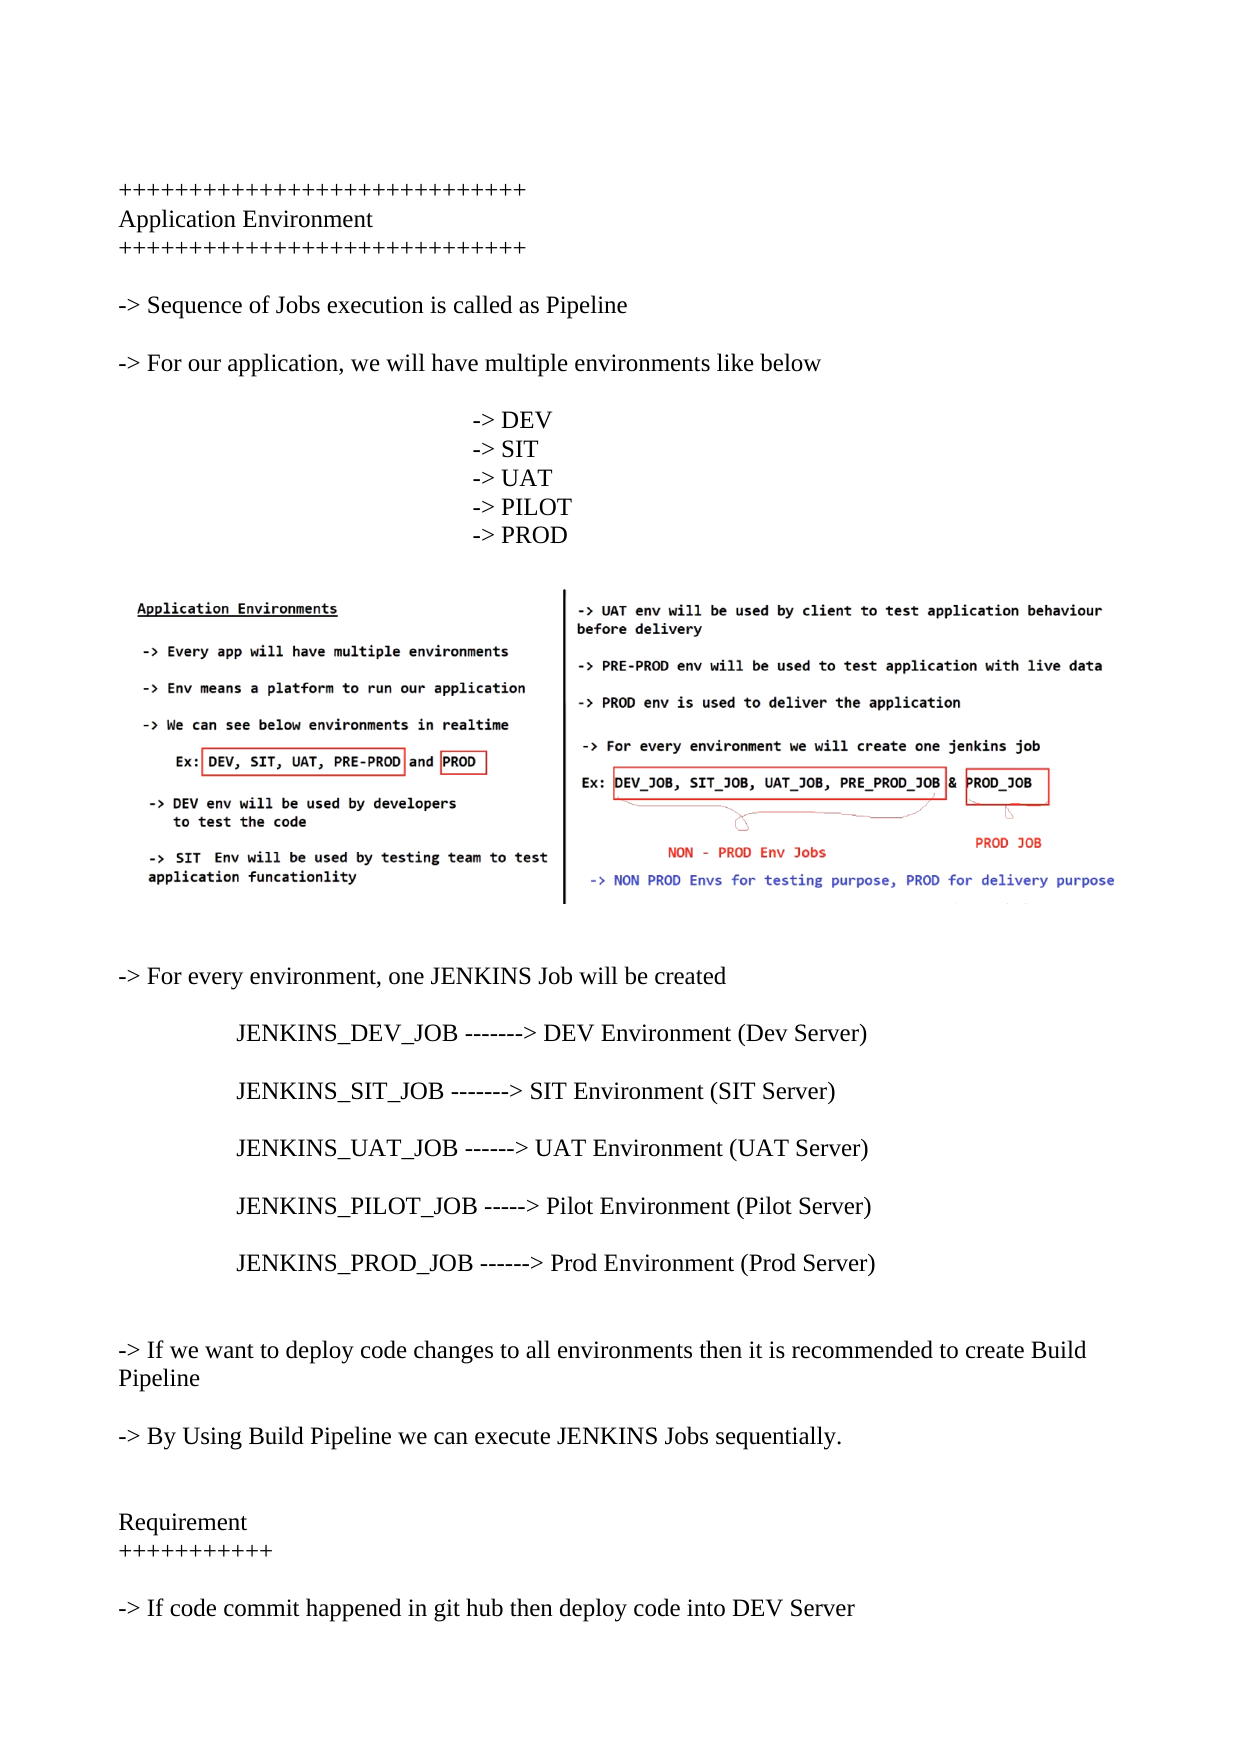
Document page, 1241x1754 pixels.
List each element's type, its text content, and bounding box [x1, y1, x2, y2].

text JENKINS_UAT_JOB ------> UAT Environment (UAT Server) [118, 1133, 1122, 1162]
text Application Environment [118, 204, 1122, 233]
text JENKINS_DEV_JOB -------> DEV Environment (Dev Server) [118, 1018, 1122, 1047]
text JENKINS_PROD_JOB ------> Prod Environment (Prod Server) [118, 1248, 1122, 1277]
picture [118, 585, 1123, 904]
text JENKINS_SIT_JOB -------> SIT Environment (SIT Server) [118, 1076, 1122, 1105]
text -> If code commit happened in git hub then deploy code into DEV Server [118, 1593, 1122, 1622]
text -> For our application, we will have multiple environments like below [118, 348, 1122, 377]
text Requirement [118, 1507, 1122, 1536]
text -> Sequence of Jobs execution is called as Pipeline [118, 291, 1122, 319]
text +++++++++++++++++++++++++++++ [118, 176, 1122, 204]
text -> UAT [118, 463, 1122, 492]
text -> For every environment, one JENKINS Job will be created [118, 961, 1122, 990]
text -> DEV [118, 406, 1122, 434]
text +++++++++++ [118, 1536, 1122, 1565]
text -> SIT [118, 434, 1122, 463]
text JENKINS_PILOT_JOB -----> Pilot Environment (Pilot Server) [118, 1191, 1122, 1220]
text -> PROD [118, 521, 1122, 549]
text -> By Using Build Pipeline we can execute JENKINS Jobs sequentially. [118, 1421, 1122, 1450]
text -> PILOT [118, 492, 1122, 521]
text -> If we want to deploy code changes to all environments then it is recommended to create Build Pipeline [118, 1335, 1122, 1392]
text +++++++++++++++++++++++++++++ [118, 233, 1122, 262]
